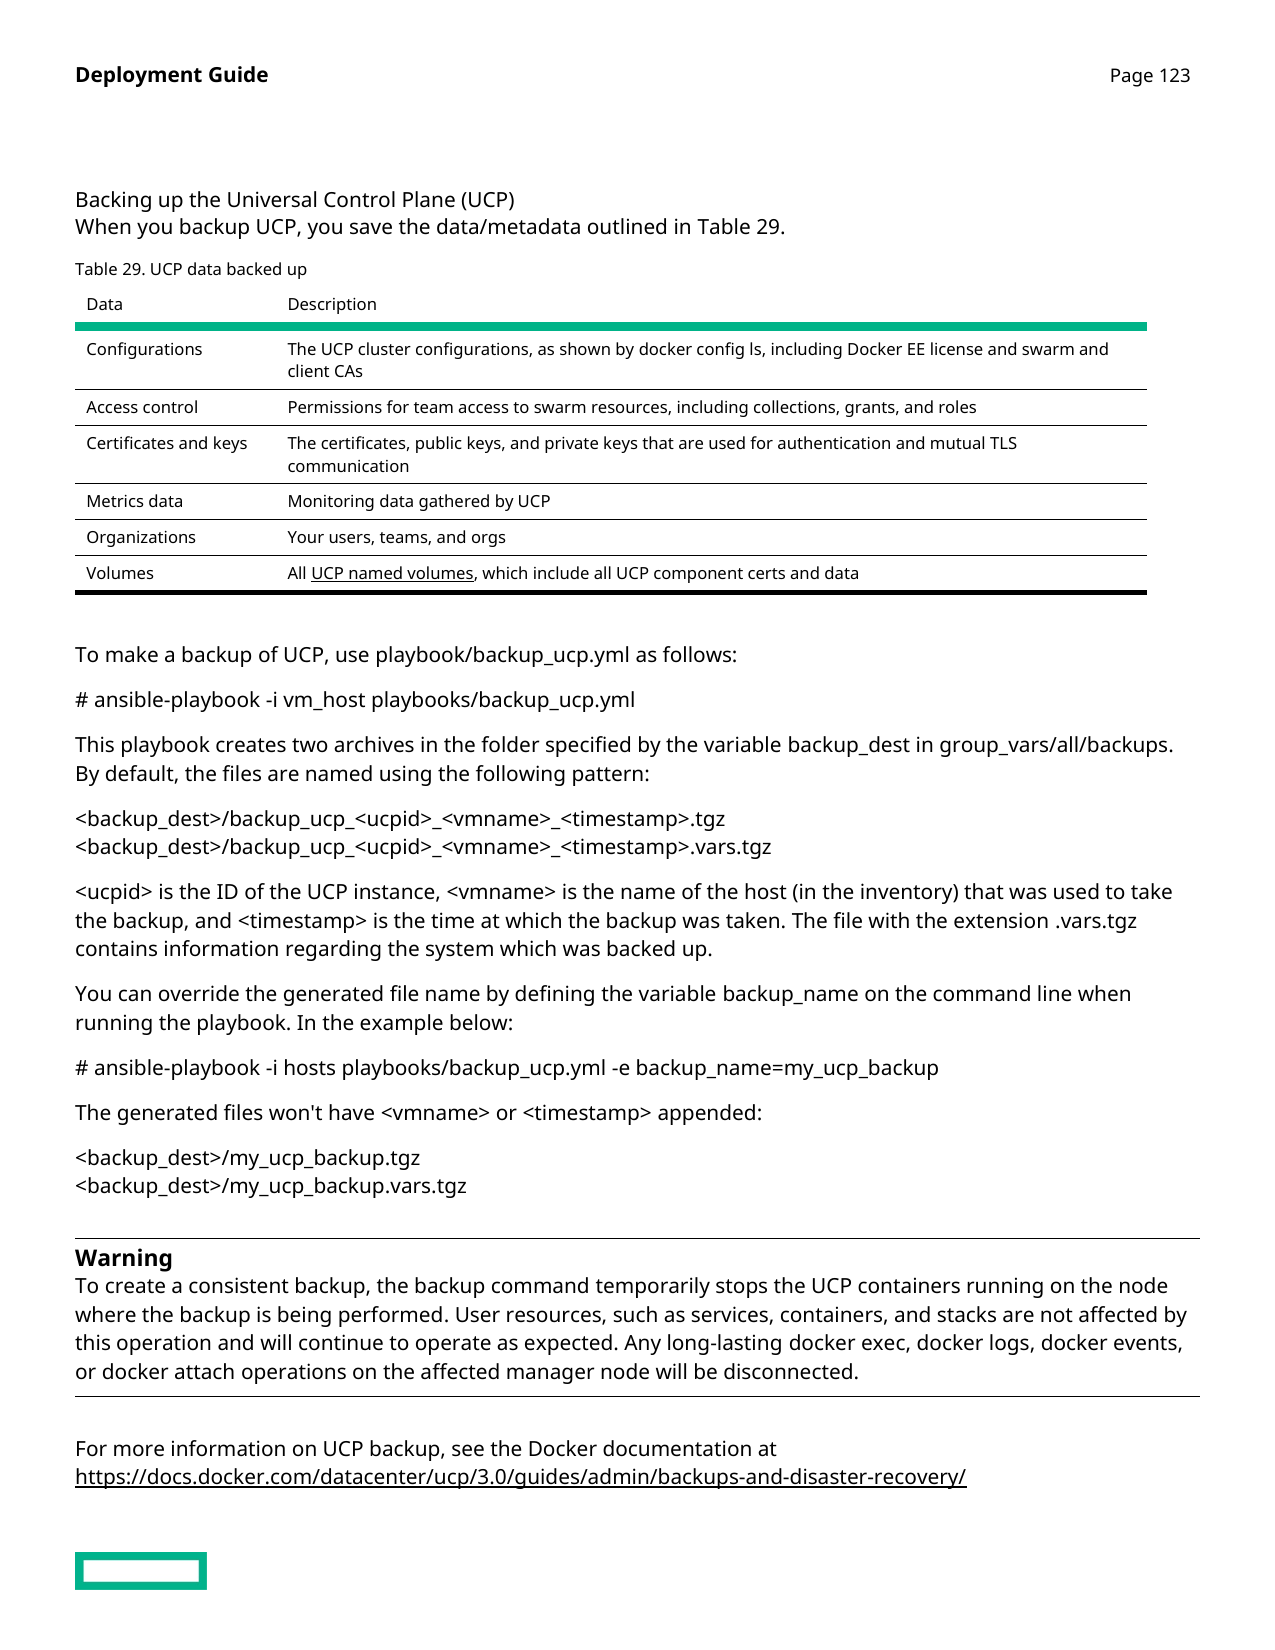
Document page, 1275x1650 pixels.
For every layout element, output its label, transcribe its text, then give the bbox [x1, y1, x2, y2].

text <ucpid> is the ID of the UCP instance, <vmname> is the name of the host (in the inventory) that was used to take the backup, and <timestamp> is the time at which the backup was taken. The file with the extension .vars.tgz contains information regarding the system which was backed up. [75, 877, 1200, 963]
table_cell Metrics data [75, 484, 276, 519]
text # ansible-playbook -i vm_host playbooks/backup_ucp.yml [75, 685, 1200, 714]
text You can override the generated file name by defining the variable backup_name on the command line when running the playbook. In the example below: [75, 979, 1200, 1036]
table_cell Monitoring data gathered by UCP [276, 484, 1147, 519]
table_cell Configurations [75, 331, 276, 389]
table_cell The UCP cluster configurations, as shown by docker config ls, including Docker EE license and swarm and client CAs [276, 331, 1147, 389]
text When you backup UCP, you save the data/metadata outlined in Table 29. [75, 212, 1200, 241]
text <backup_dest>/backup_ucp_<ucpid>_<vmname>_<timestamp>.tgz <backup_dest>/backup_ucp_<ucpid>_<vmname>_<timestamp>.vars.tgz [75, 804, 1200, 861]
table_cell All UCP named volumes, which include all UCP component certs and data [276, 556, 1147, 590]
table_cell Your users, teams, and orgs [276, 520, 1147, 555]
table_cell Certificates and keys [75, 426, 276, 483]
table_header Data [75, 287, 276, 322]
text Table 29. UCP data backed up [75, 258, 1200, 280]
text To make a backup of UCP, use playbook/backup_ucp.yml as follows: [75, 640, 1200, 669]
table_cell Volumes [75, 556, 276, 590]
text For more information on UCP backup, see the Docker documentation at https://docs.docker.com/datacenter/ucp/3.0/guides/admin/backups-and-disaster-recovery/ [75, 1434, 1200, 1491]
table_cell Access control [75, 390, 276, 425]
table_cell Permissions for team access to swarm resources, including collections, grants, and roles [276, 390, 1147, 425]
text # ansible-playbook -i hosts playbooks/backup_ucp.yml -e backup_name=my_ucp_backup [75, 1053, 1200, 1081]
table_cell The certificates, public keys, and private keys that are used for authentication and mutual TLS communication [276, 426, 1147, 483]
text To create a consistent backup, the backup command temporarily stops the UCP containers running on the node where the backup is being performed. User resources, such as services, containers, and stacks are not affected by this operation and will continue to operate as expected. Any long-lasting docker exec, docker logs, docker events, or docker attach operations on the affected manager node will be disconnected. [75, 1271, 1200, 1396]
subtitle Backing up the Universal Control Plane (UCP) [75, 187, 1200, 212]
text The generated files won't have <vmname> or <timestamp> appended: [75, 1098, 1200, 1127]
text This playbook creates two archives in the folder specified by the variable backup_dest in group_vars/all/backups. By default, the files are named using the following pattern: [75, 730, 1200, 787]
text Warning [75, 1239, 1200, 1271]
text <backup_dest>/my_ucp_backup.tgz <backup_dest>/my_ucp_backup.vars.tgz [75, 1143, 1200, 1200]
picture [75, 1552, 207, 1590]
table_header Description [276, 287, 1147, 322]
table_cell Organizations [75, 520, 276, 555]
